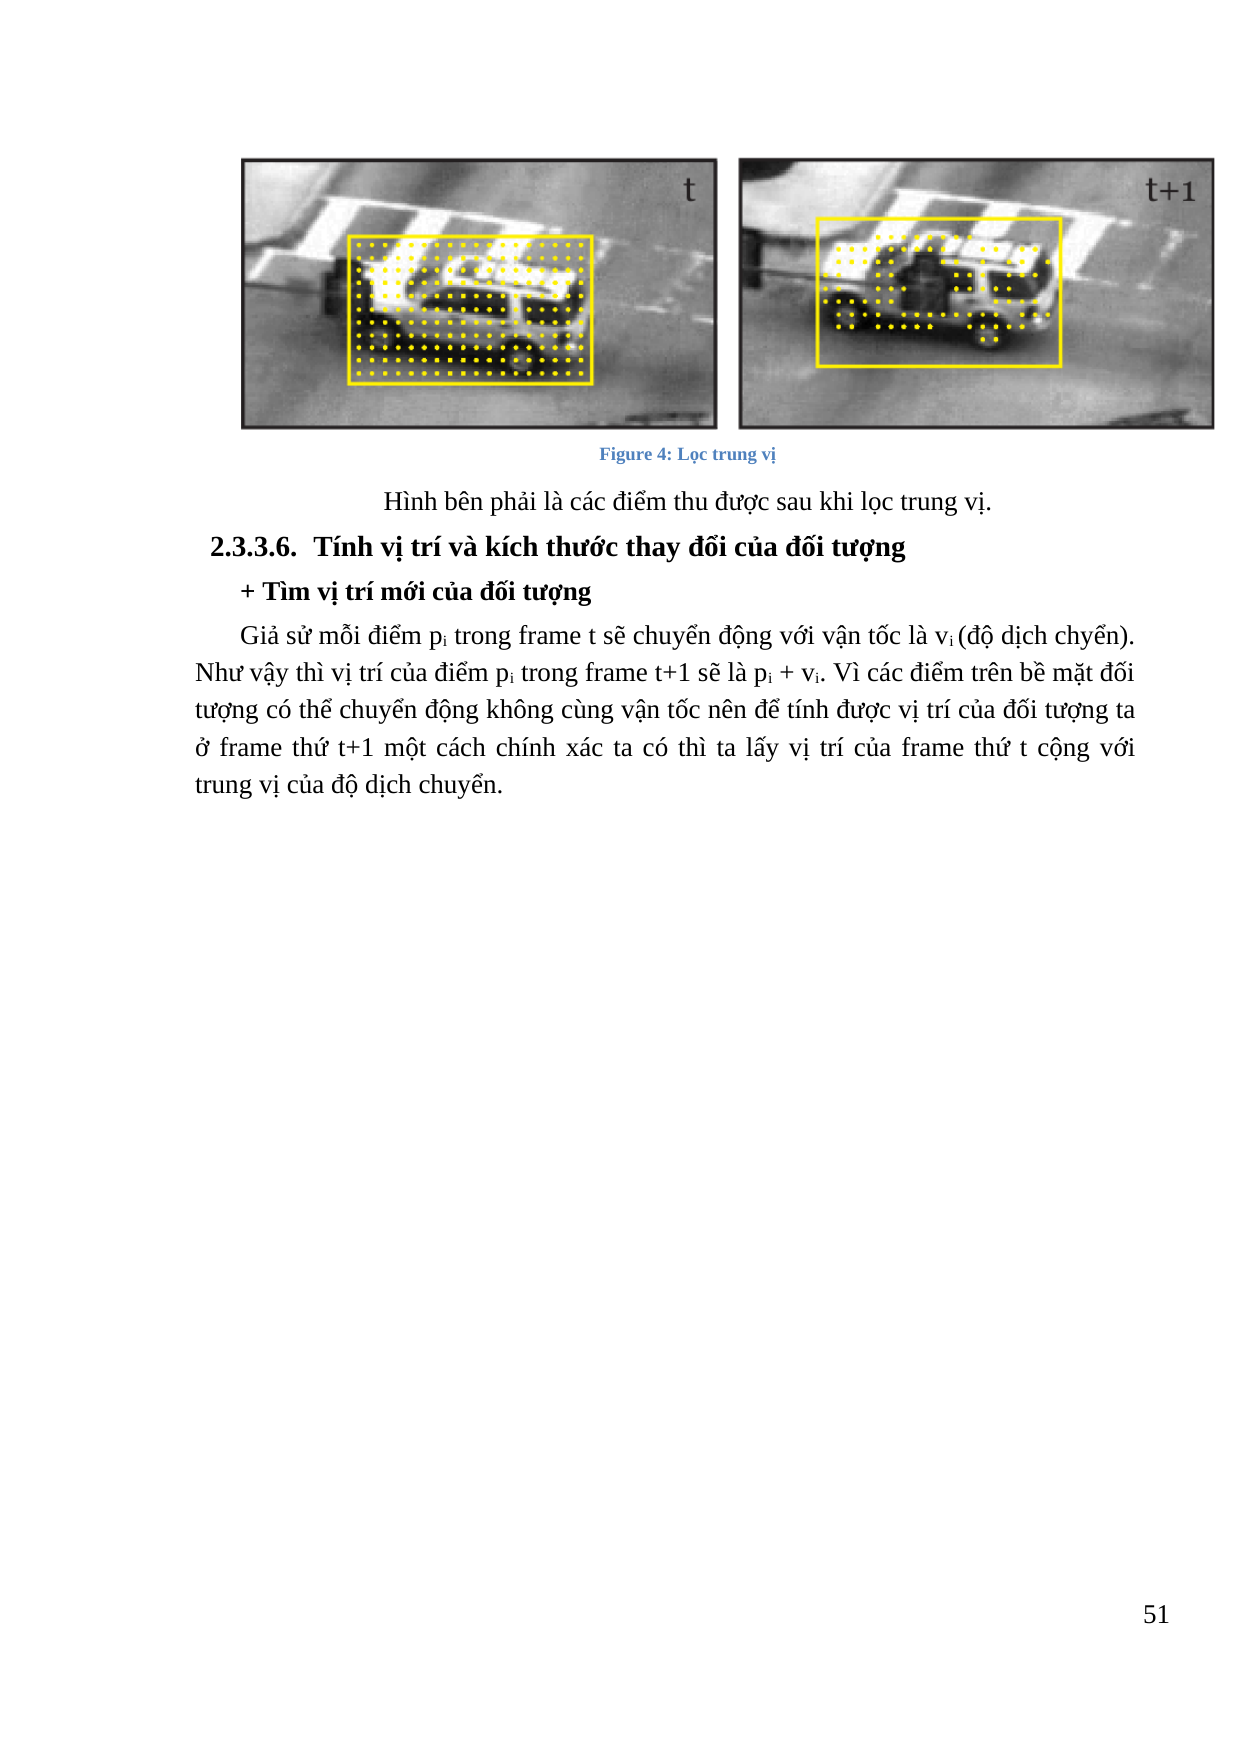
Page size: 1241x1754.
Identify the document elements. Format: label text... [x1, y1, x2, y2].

text Giả sử mỗi điểm pi trong frame t sẽ chuyển động với vận tốc là vi (độ dịch chyển). Như vậy thì vị trí của điểm pi trong frame t+1 sẽ là pi + vi. Vì các điểm trên bề mặt đối tượng có thể chuyển động không cùng vận tốc nên để tính được vị trí của đối tượng ta ở frame thứ t+1 một cách chính xác ta có thì ta lấy vị trí của frame thứ t cộng với trung vị của độ dịch chuyển. [195, 619, 1135, 799]
text + Tìm vị trí mới của đối tượng [195, 575, 1135, 606]
picture [240, 150, 1215, 431]
text Hình bên phải là các điểm thu được sau khi lọc trung vị. [195, 485, 1135, 516]
subtitle Tính vị trí và kích thước thay đổi của đối tượng [210, 529, 1135, 562]
